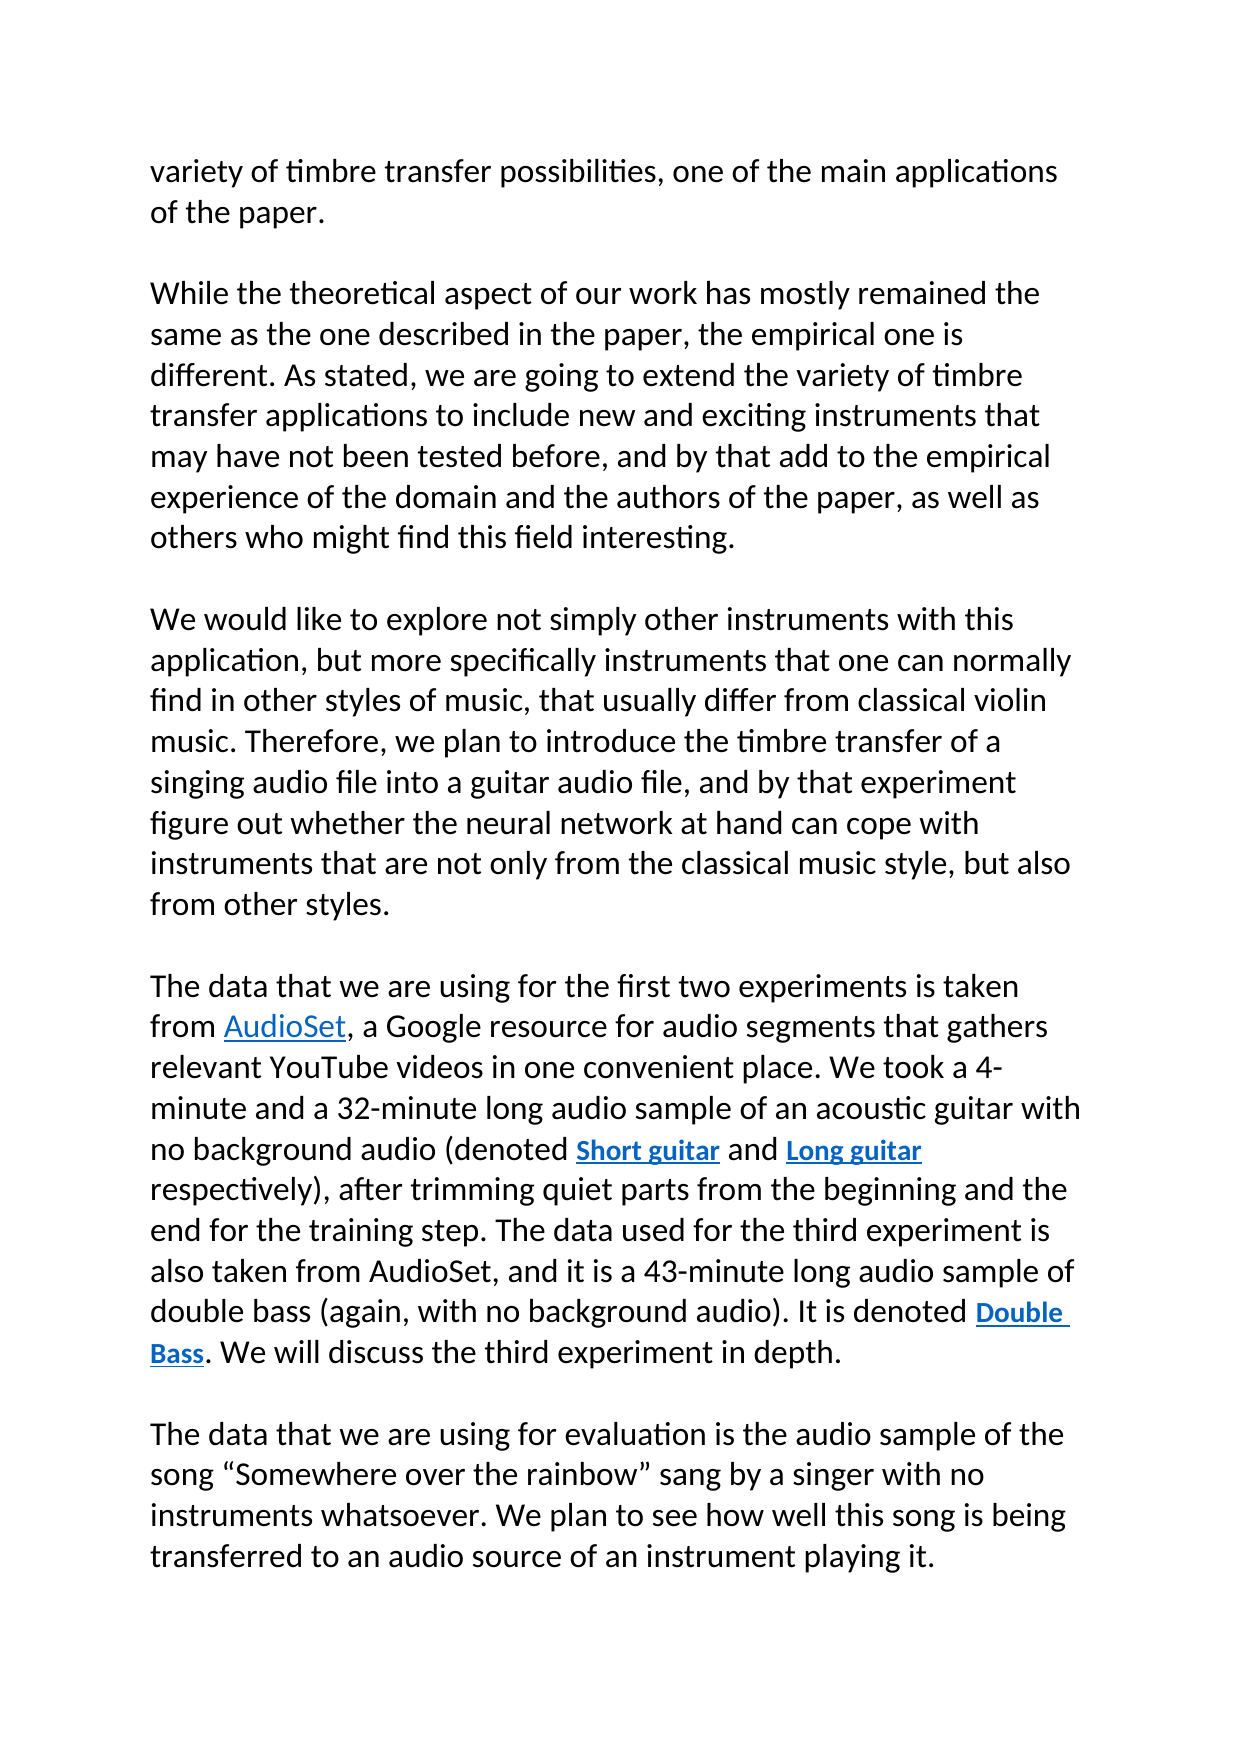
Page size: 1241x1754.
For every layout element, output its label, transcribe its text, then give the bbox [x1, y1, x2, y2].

text The data that we are using for evaluation is the audio sample of the song “Somewhere over the rainbow” sang by a singer with no instruments whatsoever. We plan to see how well this song is being transferred to an audio source of an instrument playing it. [150, 1413, 1090, 1576]
text While the theoretical aspect of our work has mostly remained the same as the one described in the paper, the empirical one is different. As stated, we are going to extend the variety of timbre transfer applications to include new and exciting instruments that may have not been tested before, and by that add to the empirical experience of the domain and the authors of the paper, as well as others who might find this field interesting. [150, 272, 1090, 557]
text We would like to explore not simply other instruments with this application, but more specifically instruments that one can normally find in other styles of music, that usually differ from classical violin music. Therefore, we plan to introduce the timbre transfer of a singing audio file into a guitar audio file, and by that experiment figure out whether the neural network at hand can cope with instruments that are not only from the classical music style, but also from other styles. [150, 598, 1090, 924]
text The data that we are using for the first two experiments is taken from AudioSet, a Google resource for audio segments that gathers relevant YouTube videos in one convenient place. We took a 4-minute and a 32-minute long audio sample of an acoustic guitar with no background audio (denoted Short guitar and Long guitar respectively), after trimming quiet parts from the beginning and the end for the training step. The data used for the third experiment is also taken from AudioSet, and it is a 43-minute long audio sample of double bass (again, with no background audio). It is denoted Double Bass. We will discuss the third experiment in depth. [150, 964, 1090, 1372]
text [150, 150, 1090, 231]
